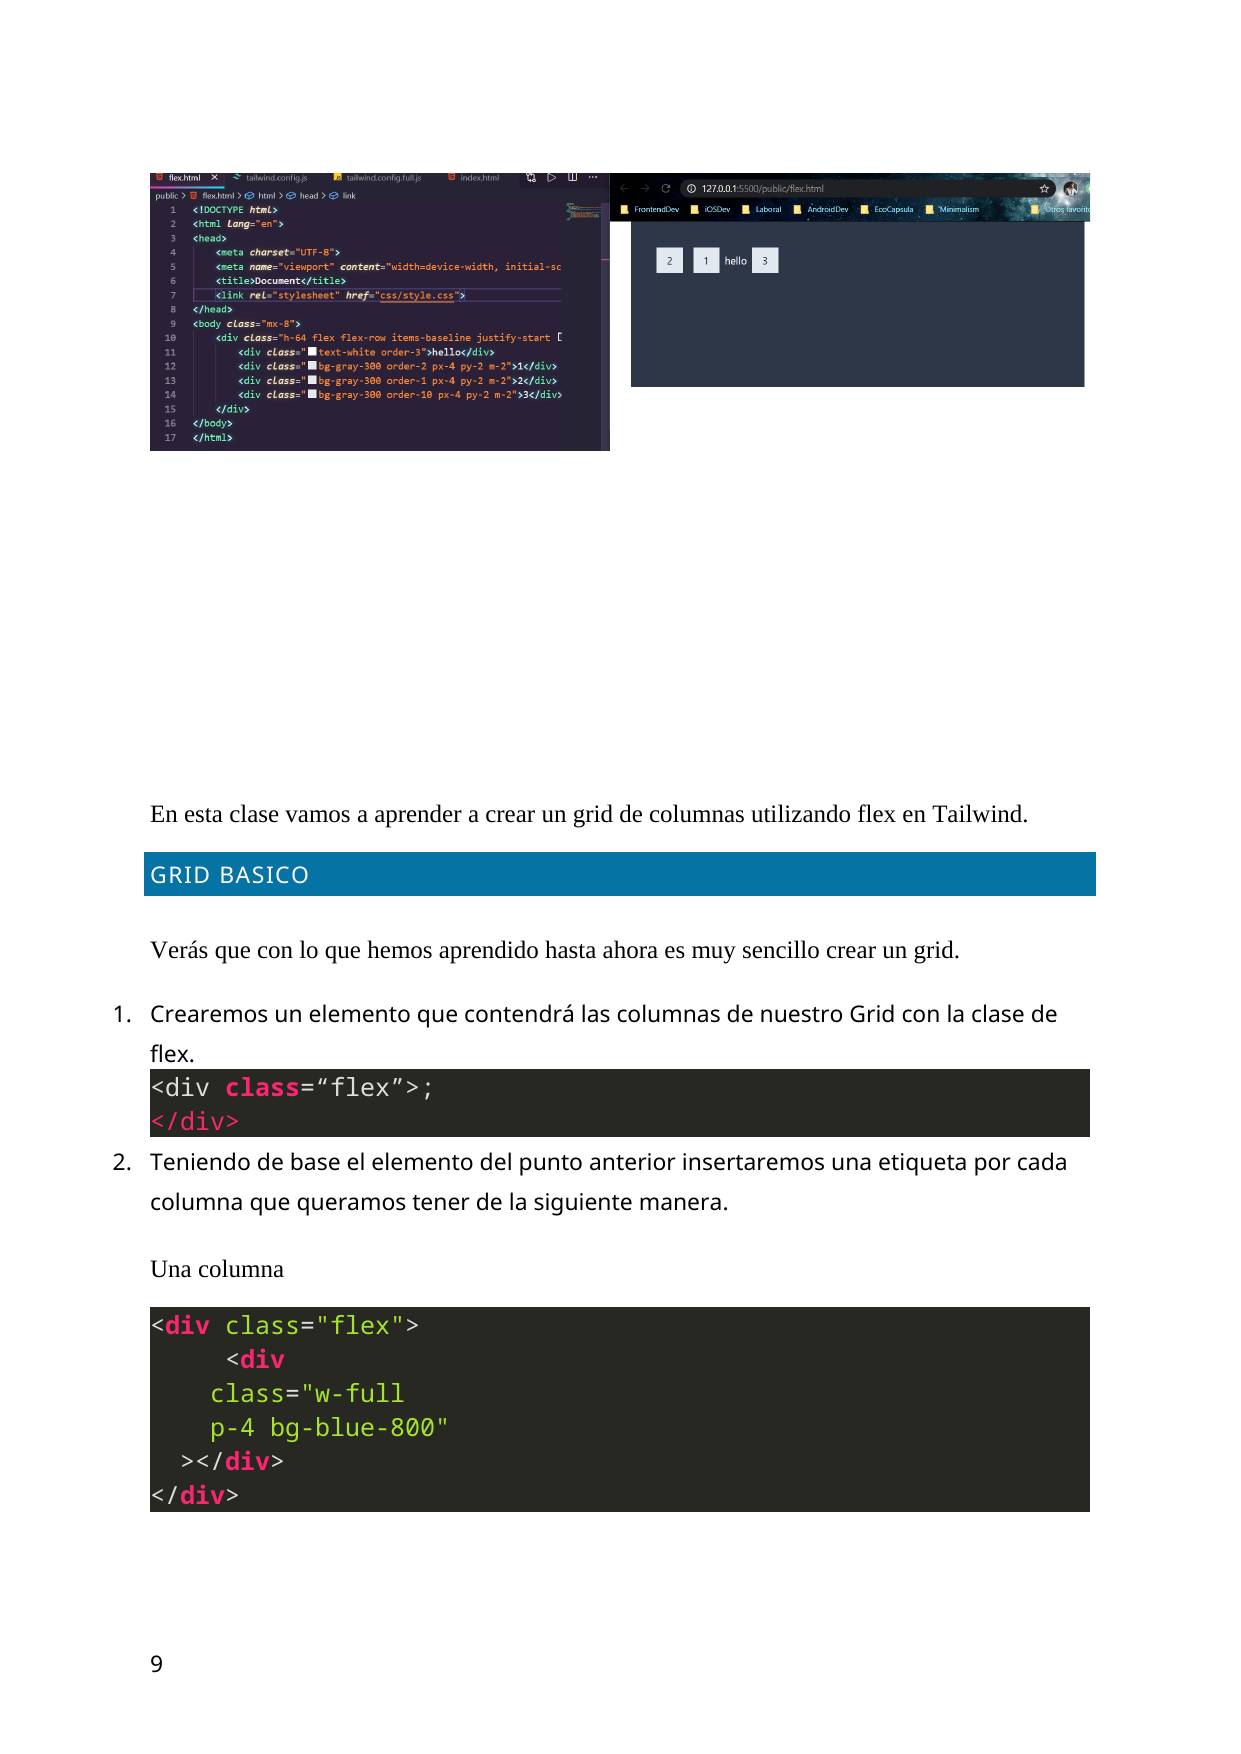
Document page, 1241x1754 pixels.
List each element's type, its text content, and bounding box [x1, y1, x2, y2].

text ></div> [150, 1444, 1090, 1478]
text En esta clase vamos a aprender a crear un grid de columnas utilizando flex en Tailwind. [150, 787, 1090, 827]
text </div> [150, 1103, 1090, 1137]
picture [150, 173, 1091, 451]
text p-4 bg-blue-800" [150, 1409, 1090, 1444]
text </div> [150, 1478, 1090, 1512]
text <div [150, 1341, 1090, 1376]
text <div class=“flex”>; [150, 1069, 1090, 1103]
text <div class="flex"> [150, 1307, 1090, 1341]
list Teniendo de base el elemento del punto anterior insertaremos una etiqueta por cada columna que queramos tener de la siguiente manera. [112, 1137, 1090, 1217]
list Crearemos un elemento que contendrá las columnas de nuestro Grid con la clase de flex. [112, 989, 1090, 1069]
subtitle grid basico [150, 859, 1090, 890]
text Verás que con lo que hemos aprendido hasta ahora es muy sencillo crear un grid. [150, 924, 1090, 964]
text Una columna [150, 1242, 1090, 1282]
text class="w-full [150, 1376, 1090, 1409]
